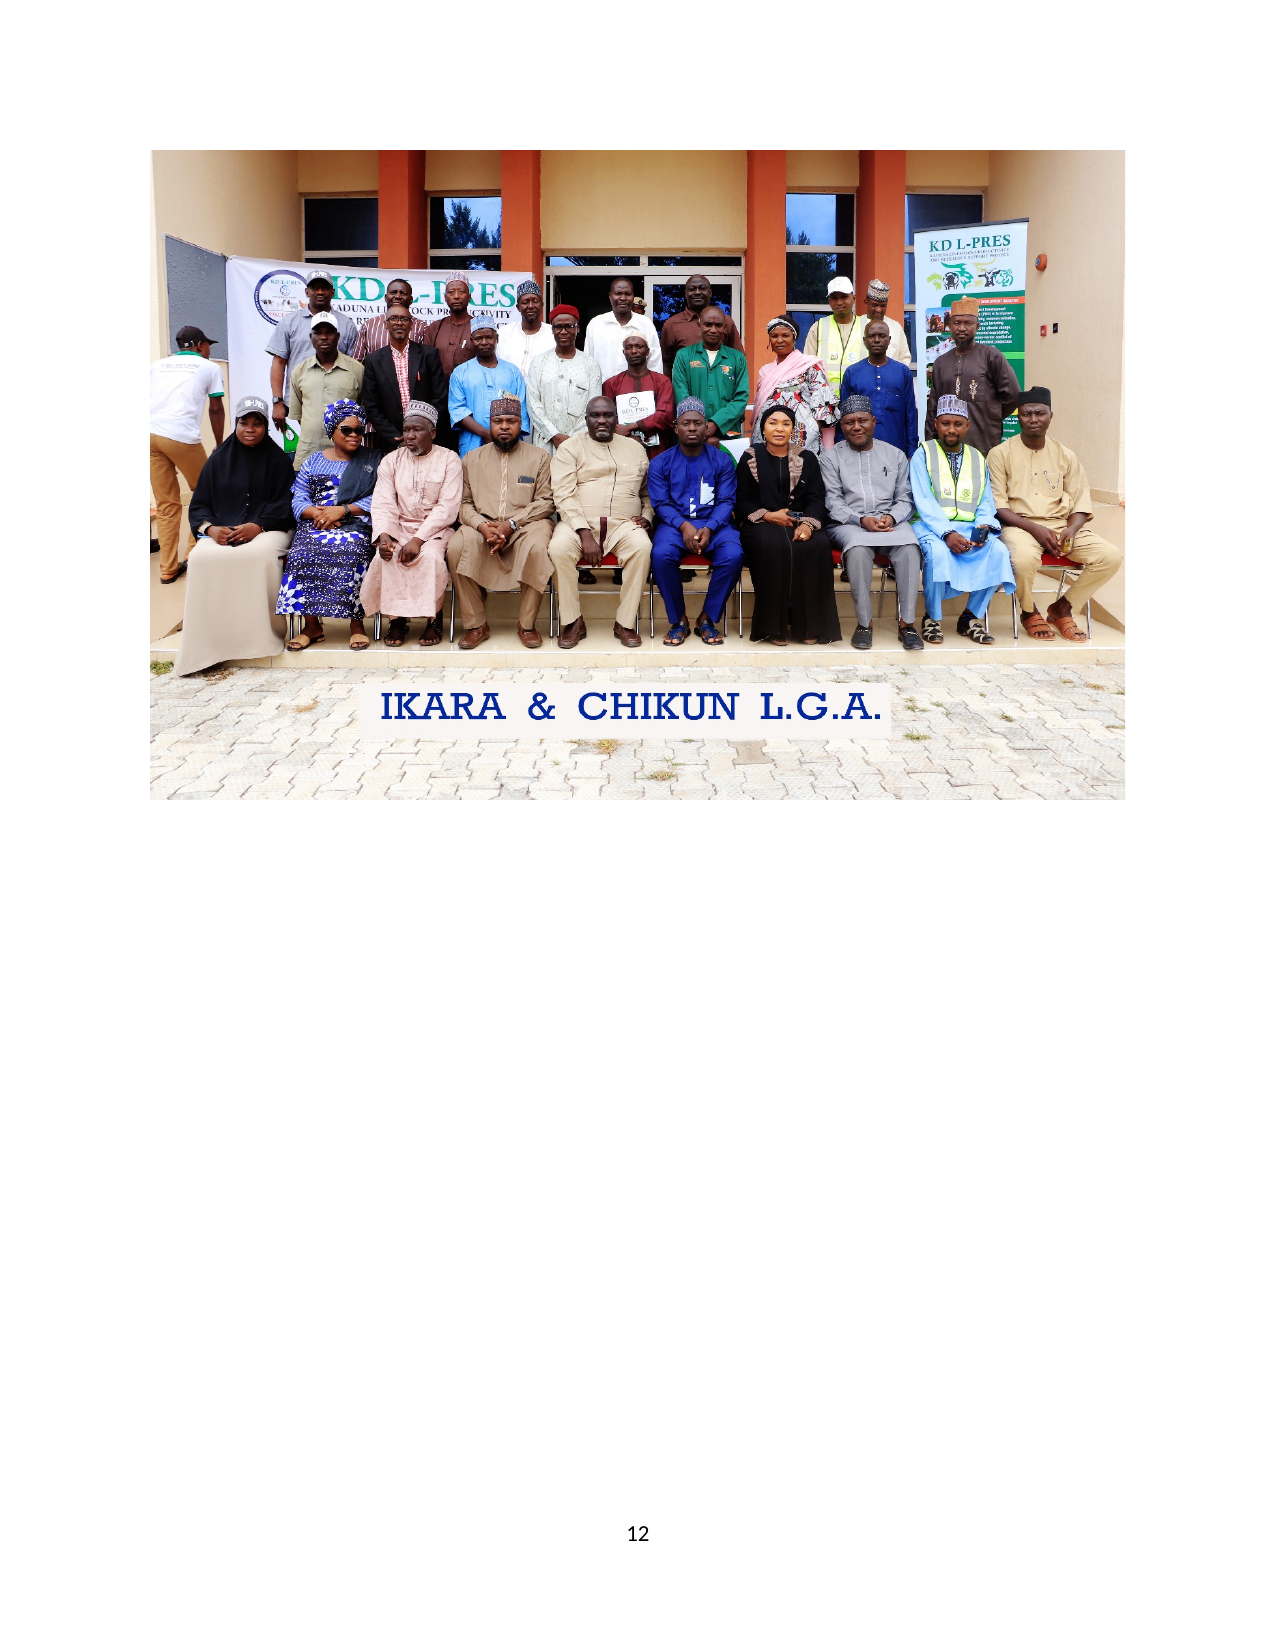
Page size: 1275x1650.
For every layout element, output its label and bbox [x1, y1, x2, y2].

picture [150, 150, 1125, 800]
